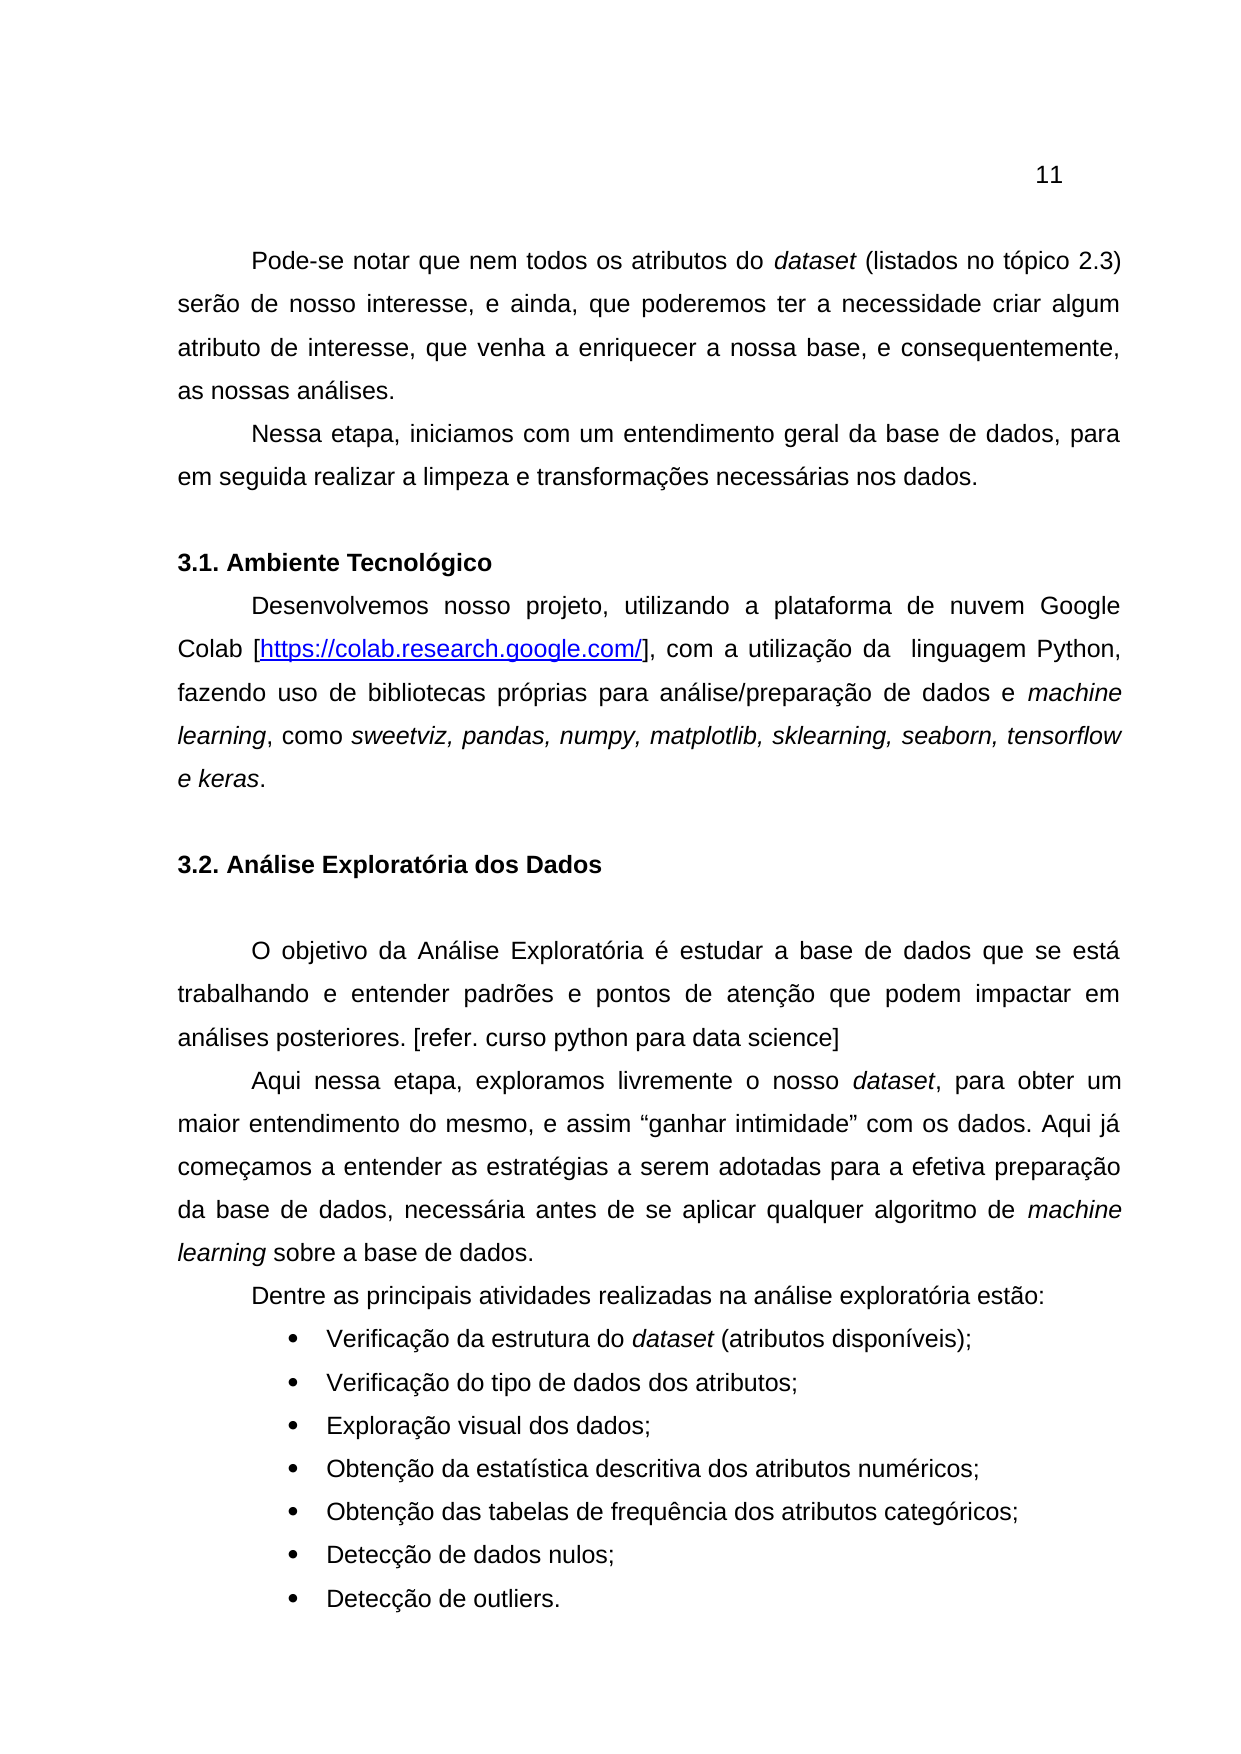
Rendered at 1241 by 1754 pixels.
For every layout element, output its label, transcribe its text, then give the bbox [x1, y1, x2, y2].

list Exploração visual dos dados; [288, 1411, 1122, 1440]
list Verificação do tipo de dados dos atributos; [288, 1368, 1122, 1396]
subtitle 3.2. Análise Exploratória dos Dados [177, 850, 1122, 879]
list Detecção de dados nulos; [288, 1541, 1122, 1569]
list Obtenção da estatística descritiva dos atributos numéricos; [288, 1454, 1122, 1483]
subtitle 3.1. Ambiente Tecnológico [177, 548, 1122, 577]
text Pode-se notar que nem todos os atributos do dataset (listados no tópico 2.3) serão de nosso interesse, e ainda, que poderemos ter a necessidade criar algum atributo de interesse, que venha a enriquecer a nossa base, e consequentemente, as nossas análises. [177, 246, 1122, 404]
text Dentre as principais atividades realizadas na análise exploratória estão: [177, 1281, 1122, 1310]
list Obtenção das tabelas de frequência dos atributos categóricos; [288, 1497, 1122, 1526]
list Verificação da estrutura do dataset (atributos disponíveis); [288, 1324, 1122, 1353]
text Aqui nessa etapa, exploramos livremente o nosso dataset, para obter um maior entendimento do mesmo, e assim “ganhar intimidade” com os dados. Aqui já começamos a entender as estratégias a serem adotadas para a efetiva preparação da base de dados, necessária antes de se aplicar qualquer algoritmo de machine learning sobre a base de dados. [177, 1066, 1122, 1267]
list Detecção de outliers. [288, 1584, 1122, 1613]
text Desenvolvemos nosso projeto, utilizando a plataforma de nuvem Google Colab [https://colab.research.google.com/], com a utilização da linguagem Python, fazendo uso de bibliotecas próprias para análise/preparação de dados e machine learning, como sweetviz, pandas, numpy, matplotlib, sklearning, seaborn, tensorflow e keras. [177, 591, 1122, 792]
text Nessa etapa, iniciamos com um entendimento geral da base de dados, para em seguida realizar a limpeza e transformações necessárias nos dados. [177, 419, 1122, 491]
text O objetivo da Análise Exploratória é estudar a base de dados que se está trabalhando e entender padrões e pontos de atenção que podem impactar em análises posteriores. [refer. curso python para data science] [177, 936, 1122, 1051]
